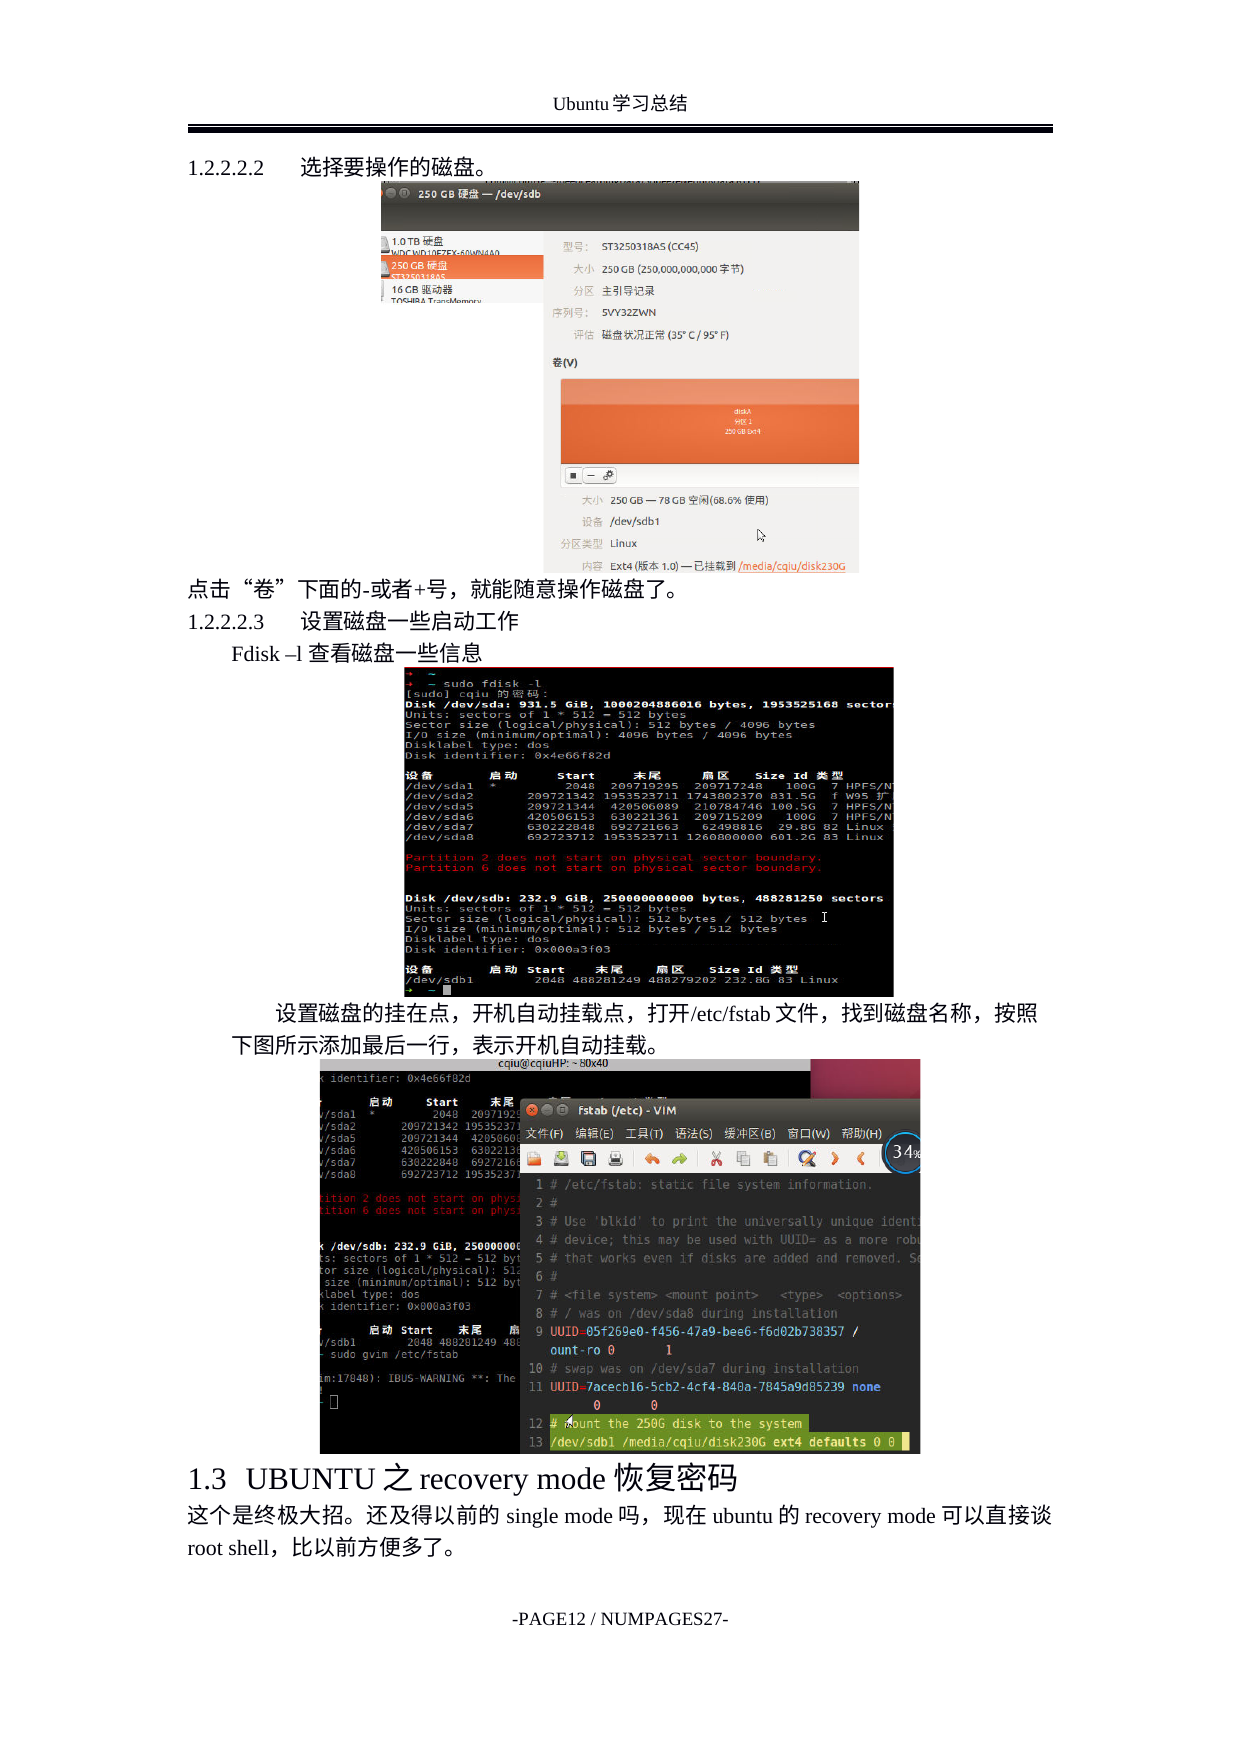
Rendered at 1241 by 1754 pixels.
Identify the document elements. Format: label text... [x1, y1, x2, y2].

subtitle 设置磁盘一些启动工作 [187, 604, 1053, 636]
picture [381, 181, 860, 573]
subtitle UBUNTU之recovery mode 恢复密码 [187, 1453, 1053, 1498]
picture [319, 1059, 921, 1454]
text 这个是终极大招。还及得以前的single mode吗，现在ubuntu的recovery mode可以直接谈root shell，比以前方便多了。 [187, 1498, 1053, 1562]
subtitle 选择要操作的磁盘。 [187, 150, 1053, 182]
text 设置磁盘的挂在点，开机自动挂载点，打开/etc/fstab文件，找到磁盘名称，按照下图所示添加最后一行，表示开机自动挂载。 [231, 996, 1053, 1059]
text Fdisk –l 查看磁盘一些信息 [231, 636, 1053, 667]
picture [404, 667, 894, 997]
text 点击“卷”下面的-或者+号，就能随意操作磁盘了。 [187, 572, 1053, 604]
